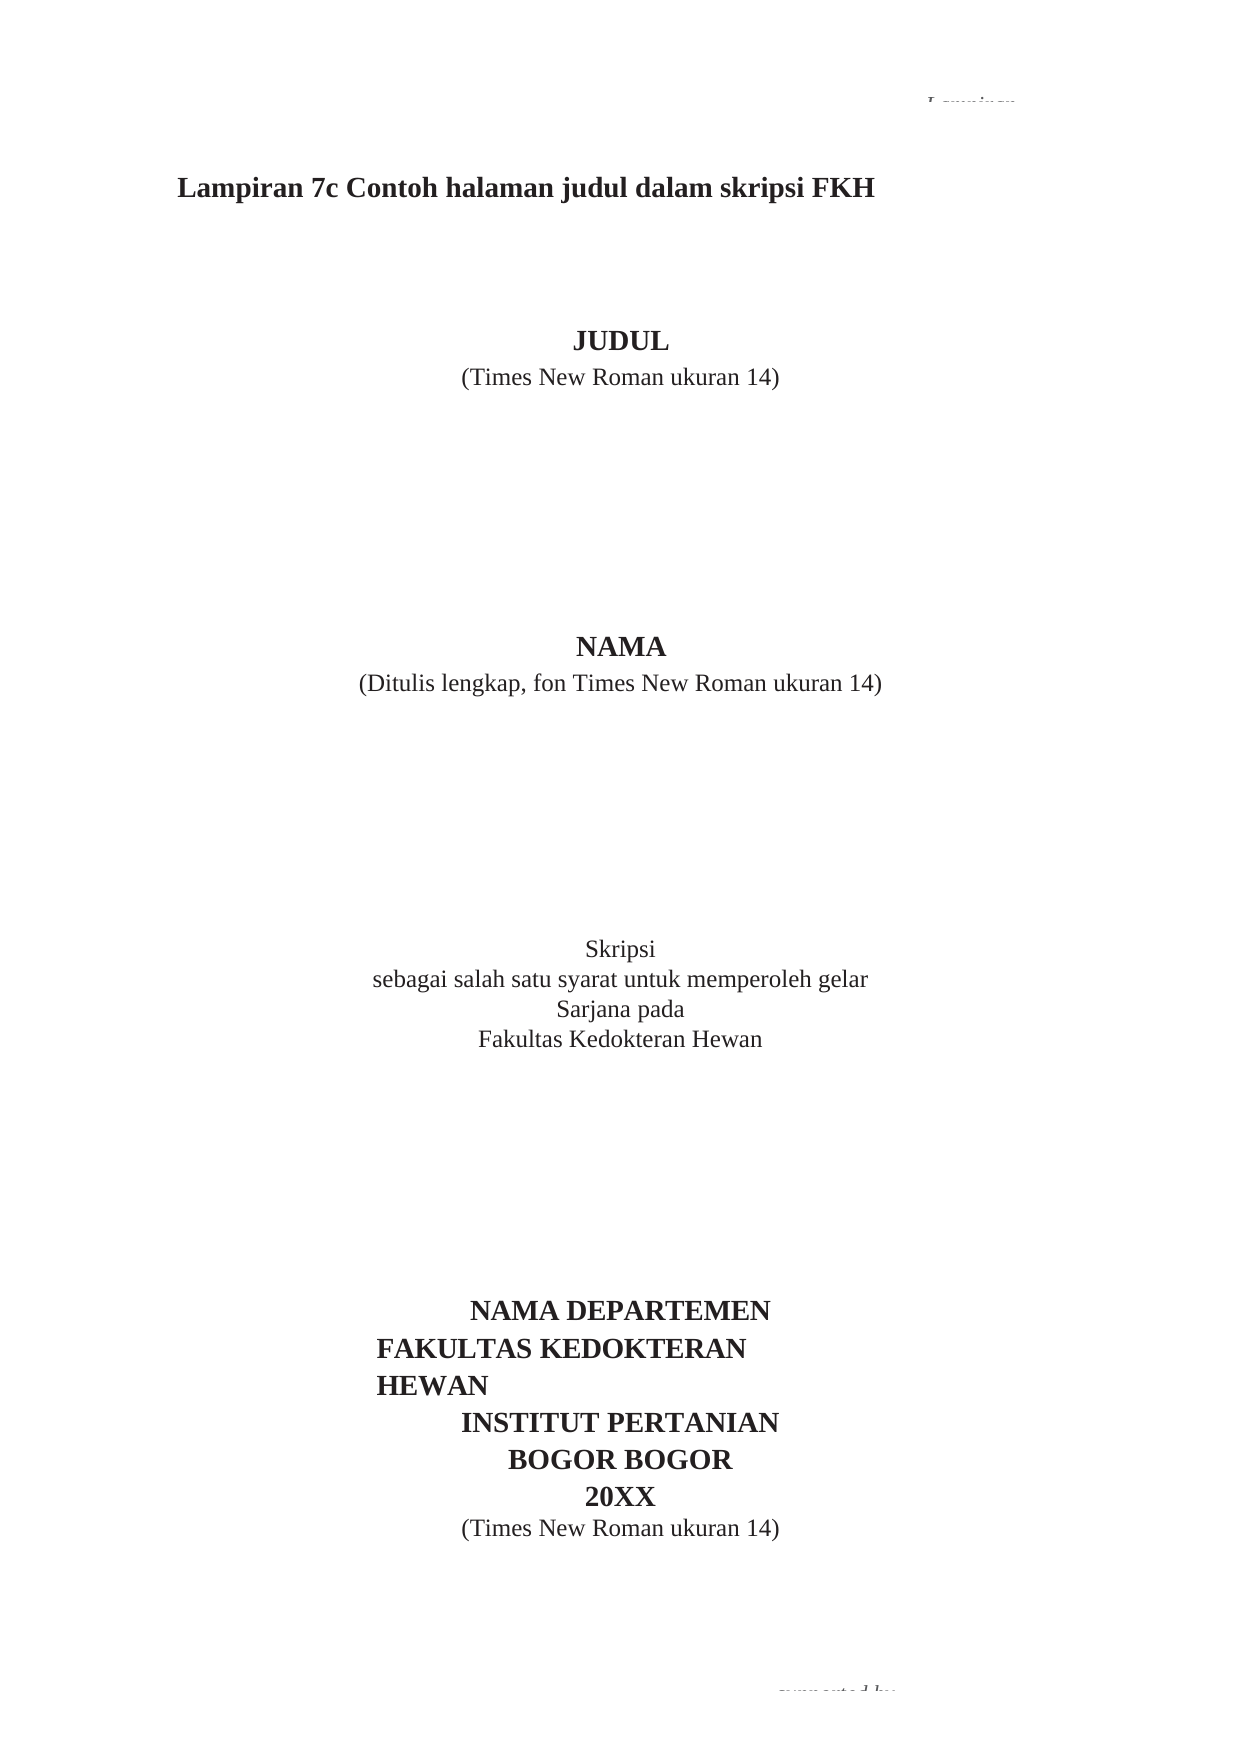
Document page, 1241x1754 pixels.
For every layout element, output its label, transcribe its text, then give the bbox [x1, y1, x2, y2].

text INSTITUT PERTANIAN BOGOR BOGOR [404, 1405, 836, 1476]
subtitle 20XX [218, 1479, 1023, 1513]
text Skripsi [218, 934, 1023, 963]
text JUDUL [219, 323, 1023, 356]
text Fakultas Kedokteran Hewan [218, 1024, 1023, 1052]
text sebagai salah satu syarat untuk memperoleh gelar Sarjana pada [372, 964, 868, 1023]
text (Times New Roman ukuran 14) [218, 1513, 1023, 1542]
subtitle NAMA DEPARTEMEN FAKULTAS KEDOKTERAN HEWAN [376, 1293, 865, 1401]
subtitle Lampiran 7c Contoh halaman judul dalam skripsi FKH [177, 170, 1240, 203]
text (Times New Roman ukuran 14) [218, 362, 1023, 391]
subtitle NAMA [219, 629, 1023, 663]
text (Ditulis lengkap, fon Times New Roman ukuran 14) [218, 668, 1023, 697]
